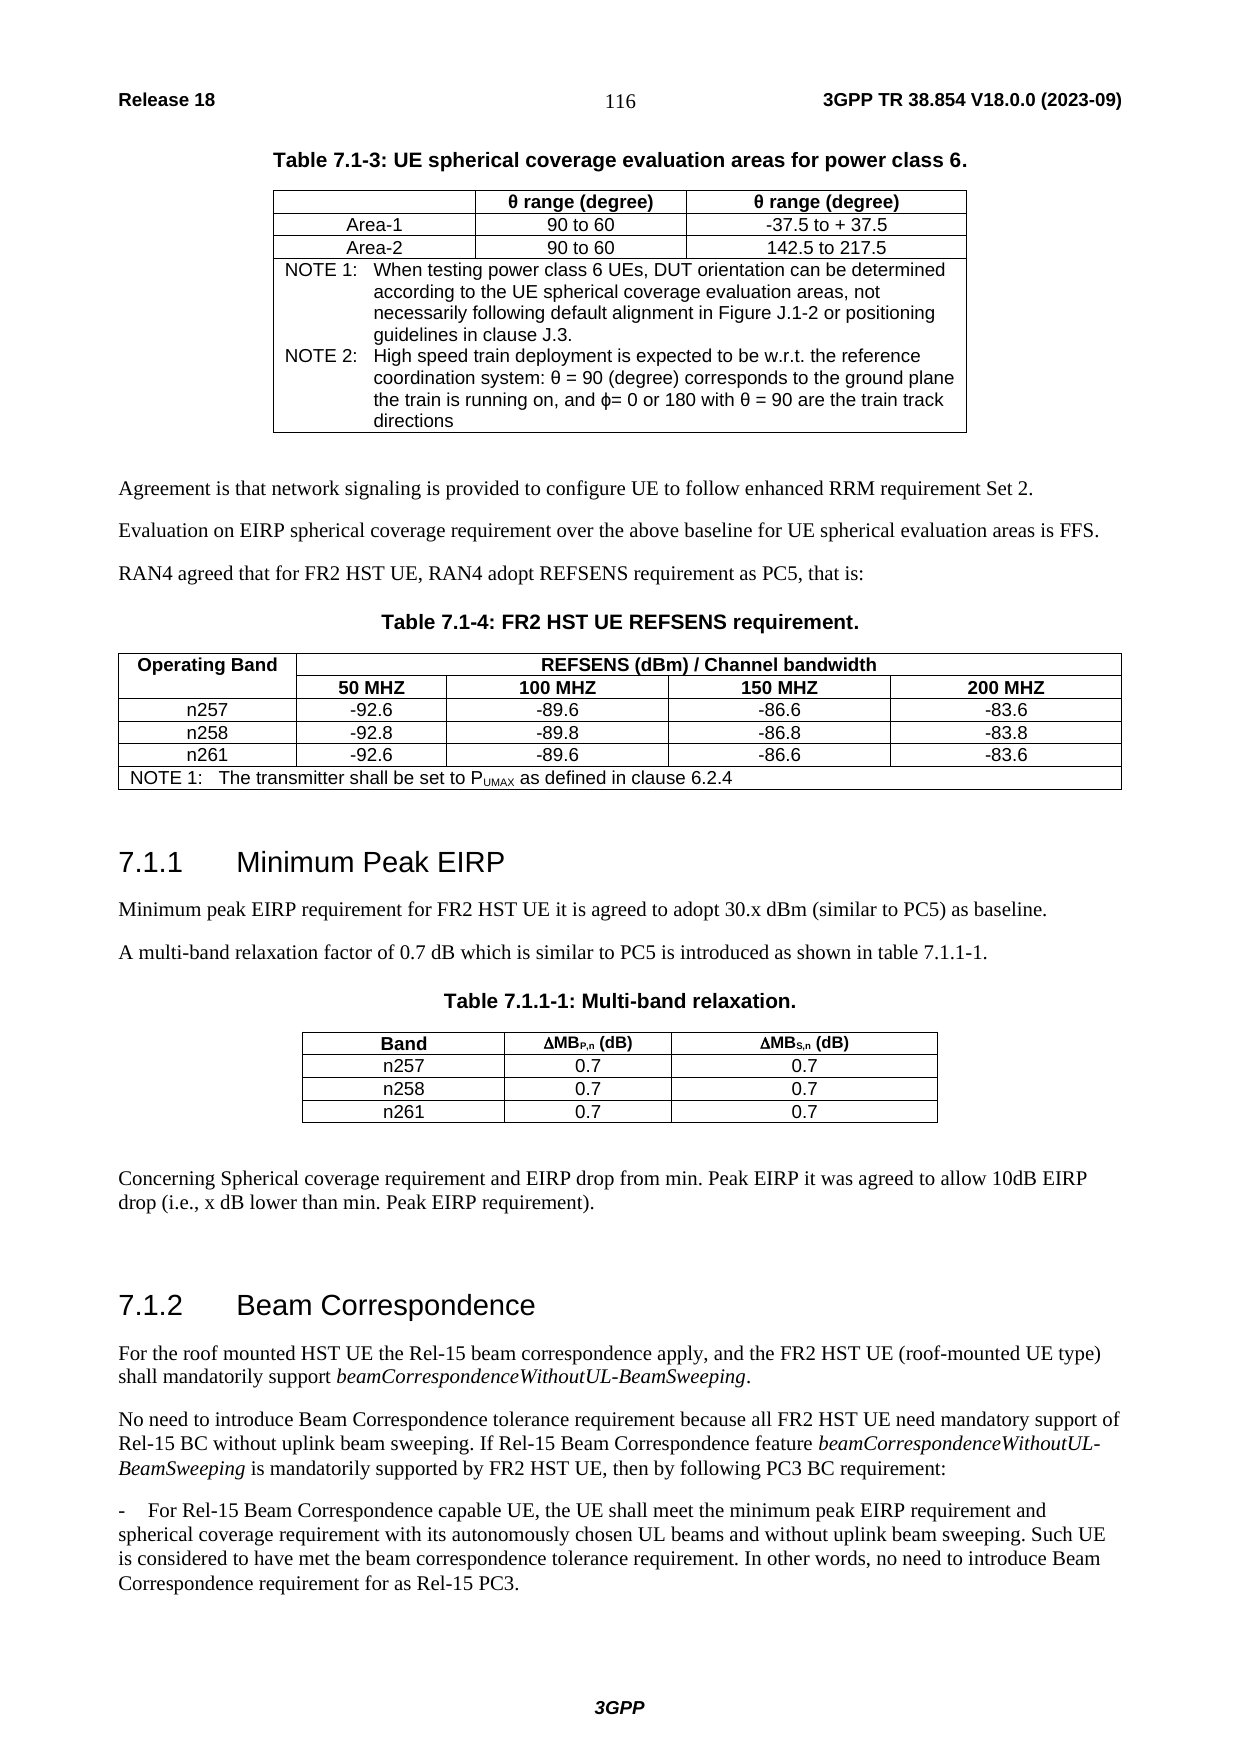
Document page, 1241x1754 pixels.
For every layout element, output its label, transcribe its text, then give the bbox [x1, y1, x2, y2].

table_cell -92.8 [297, 722, 446, 743]
table_header MBS,n (dB) [672, 1033, 937, 1054]
text Table 7.1-4: FR2 HST UE REFSENS requirement. [118, 610, 1122, 634]
table_cell 150 MHZ [669, 676, 890, 698]
text - For Rel-15 Beam Correspondence capable UE, the UE shall meet the minimum peak EIRP requirement and spherical coverage requirement with its autonomously chosen UL beams and without uplink beam sweeping. Such UE is considered to have met the beam correspondence tolerance requirement. In other words, no need to introduce Beam Correspondence requirement for as Rel-15 PC3. [118, 1498, 1122, 1594]
table_header MBP,n (dB) [505, 1033, 671, 1054]
subtitle 7.1.1 Minimum Peak EIRP [118, 845, 1122, 878]
text For the roof mounted HST UE the Rel-15 beam correspondence apply, and the FR2 HST UE (roof-mounted UE type) shall mandatorily support beamCorrespondenceWithoutUL-BeamSweeping. [118, 1340, 1122, 1388]
text No need to introduce Beam Correspondence tolerance requirement because all FR2 HST UE need mandatory support of Rel-15 BC without uplink beam sweeping. If Rel-15 Beam Correspondence feature beamCorrespondenceWithoutUL-BeamSweeping is mandatorily supported by FR2 HST UE, then by following PC3 BC requirement: [118, 1407, 1122, 1479]
table_header Operating Band [119, 654, 296, 698]
table_cell -89.6 [447, 699, 668, 721]
table_cell 0.7 [672, 1078, 937, 1099]
table_header θ range (degree) [687, 191, 966, 213]
text Table 7.1.1-1: Multi-band relaxation. [118, 989, 1122, 1013]
table_cell 50 MHZ [297, 676, 446, 698]
text Concerning Spherical coverage requirement and EIRP drop from min. Peak EIRP it was agreed to allow 10dB EIRP drop (i.e., x dB lower than min. Peak EIRP requirement). [118, 1166, 1122, 1214]
table_cell n258 [303, 1078, 504, 1099]
table_cell 90 to 60 [476, 214, 686, 235]
table_cell -83.6 [891, 744, 1121, 766]
table_header REFSENS (dBm) / Channel bandwidth [297, 654, 1121, 675]
table_cell NOTE 1: When testing power class 6 UEs, DUT orientation can be determined according to the UE spherical coverage evaluation areas, not necessarily following default alignment in Figure J.1-2 or positioning guidelines in clause J.3. NOTE 2: High speed train deployment is expected to be w.r.t. the reference coordination system: θ = 90 (degree) corresponds to the ground plane the train is running on, and ϕ= 0 or 180 with θ = 90 are the train track directions [274, 259, 966, 432]
table_cell -37.5 to + 37.5 [687, 214, 966, 235]
table_header θ range (degree) [476, 191, 686, 213]
table_cell -83.8 [891, 722, 1121, 743]
table_cell n261 [119, 744, 296, 766]
table_cell -92.6 [297, 744, 446, 766]
table_cell Area-1 [274, 214, 475, 235]
table_cell -86.6 [669, 699, 890, 721]
table_cell 200 MHZ [891, 676, 1121, 698]
table_cell n257 [303, 1055, 504, 1077]
table_cell -83.6 [891, 699, 1121, 721]
table_cell 0.7 [672, 1101, 937, 1122]
table_header [274, 191, 475, 213]
table_cell n258 [119, 722, 296, 743]
text Table 7.1-3: UE spherical coverage evaluation areas for power class 6. [118, 147, 1122, 171]
table_cell -86.6 [669, 744, 890, 766]
table_cell 142.5 to 217.5 [687, 236, 966, 258]
table_cell 0.7 [672, 1055, 937, 1077]
text RAN4 agreed that for FR2 HST UE, RAN4 adopt REFSENS requirement as PC5, that is: [118, 561, 1122, 585]
text Agreement is that network signaling is provided to configure UE to follow enhanced RRM requirement Set 2. [118, 475, 1122, 499]
table_cell -89.6 [447, 744, 668, 766]
table_cell -89.8 [447, 722, 668, 743]
table_cell Area-2 [274, 236, 475, 258]
text Minimum peak EIRP requirement for FR2 HST UE it is agreed to adopt 30.x dBm (similar to PC5) as baseline. [118, 897, 1122, 921]
table_cell 90 to 60 [476, 236, 686, 258]
subtitle 7.1.2 Beam Correspondence [118, 1288, 1122, 1322]
table_cell 0.7 [505, 1078, 671, 1099]
table_cell -86.8 [669, 722, 890, 743]
text Evaluation on EIRP spherical coverage requirement over the above baseline for UE spherical evaluation areas is FFS. [118, 518, 1122, 542]
table_cell n257 [119, 699, 296, 721]
table_cell 0.7 [505, 1101, 671, 1122]
table_header Band [303, 1033, 504, 1054]
table_cell 100 MHZ [447, 676, 668, 698]
text A multi-band relaxation factor of 0.7 dB which is similar to PC5 is introduced as shown in table 7.1.1-1. [118, 940, 1122, 964]
table_cell NOTE 1: The transmitter shall be set to PUMAX as defined in clause 6.2.4 [119, 767, 1121, 788]
table_cell n261 [303, 1101, 504, 1122]
table_cell -92.6 [297, 699, 446, 721]
table_cell 0.7 [505, 1055, 671, 1077]
